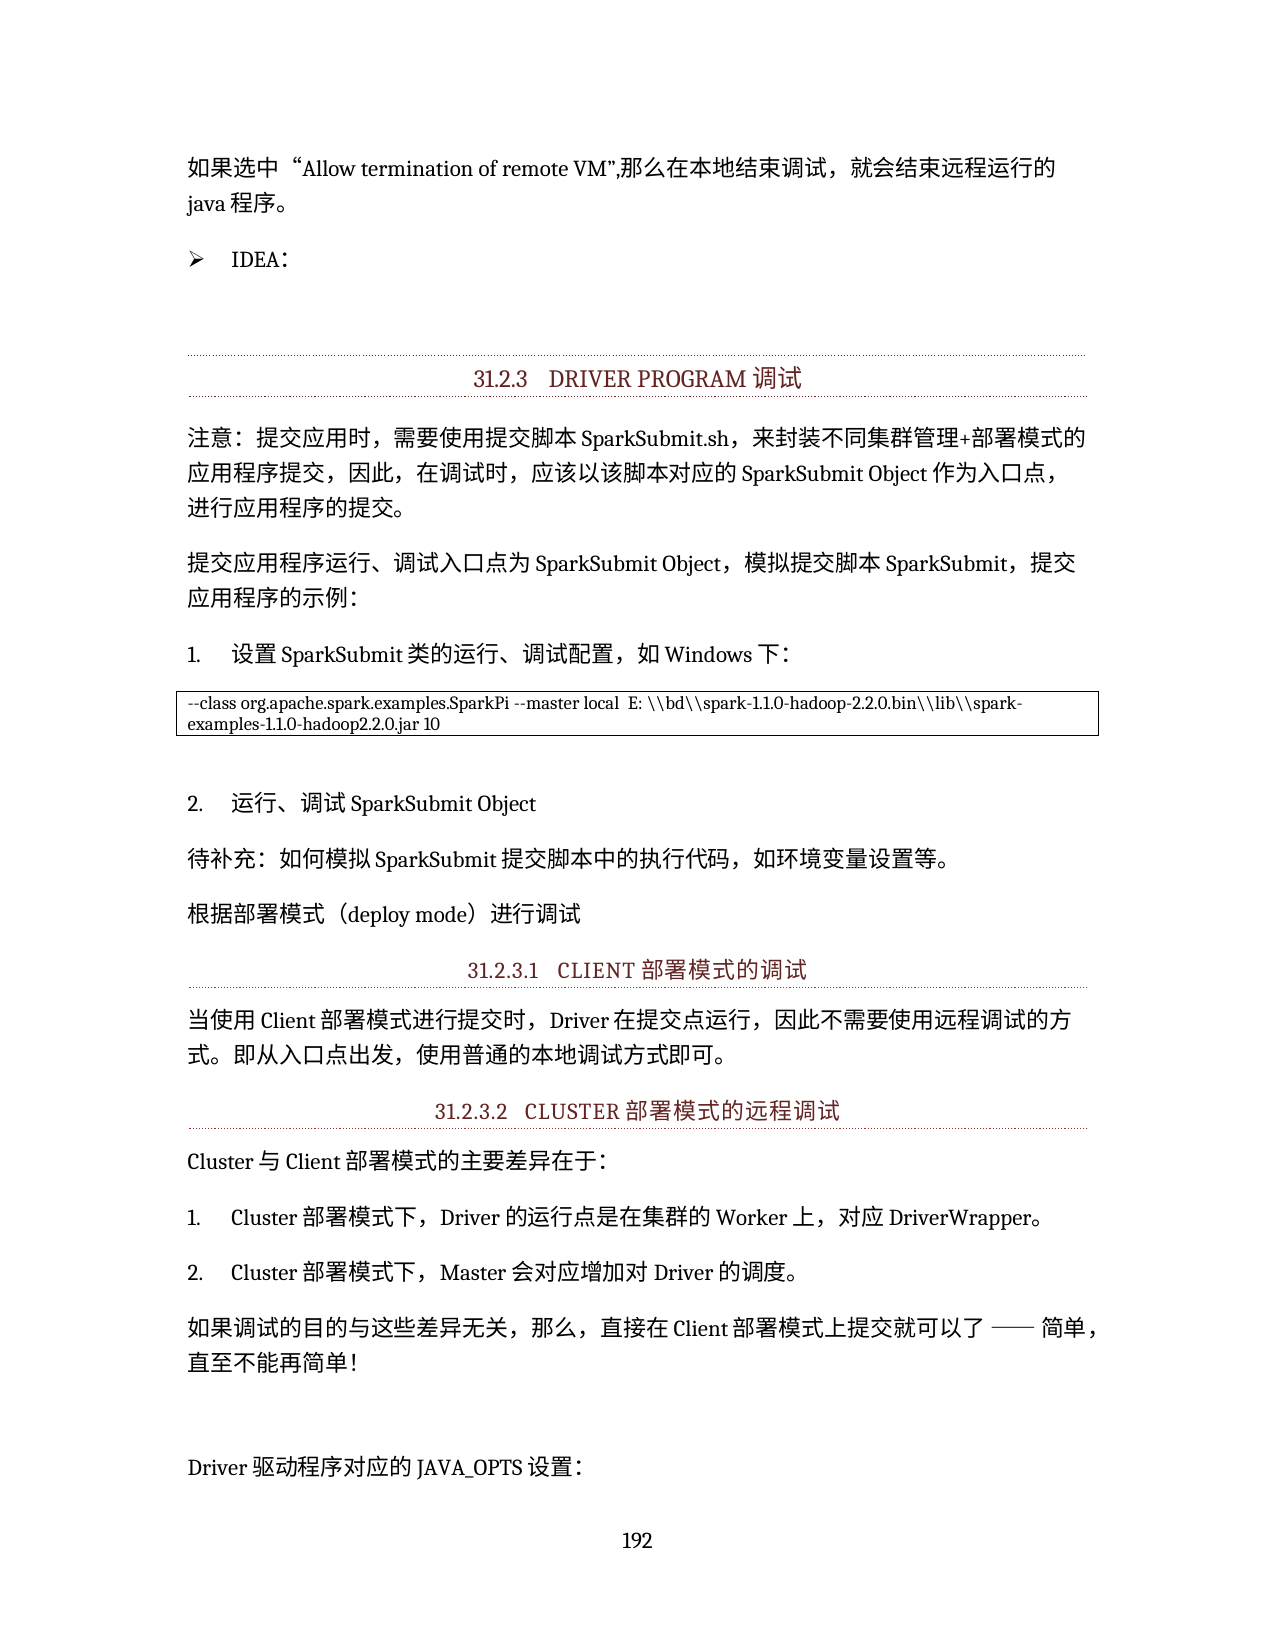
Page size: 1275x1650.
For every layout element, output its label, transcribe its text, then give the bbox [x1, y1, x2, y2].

text 注意：提交应用时，需要使用提交脚本SparkSubmit.sh，来封装不同集群管理+部署模式的应用程序提交，因此，在调试时，应该以该脚本对应的SparkSubmit Object作为入口点，进行应用程序的提交。 [187, 420, 1087, 523]
text 如果调试的目的与这些差异无关，那么，直接在Client部署模式上提交就可以了 —— 简单，直至不能再简单！ [187, 1310, 1087, 1378]
list Cluster部署模式下，Master会对应增加对 Driver的调度。 [187, 1254, 1087, 1287]
text 如果选中“Allow termination of remote VM”,那么在本地结束调试，就会结束远程运行的java程序。 [187, 150, 1087, 218]
table_header --class org.apache.spark.examples.SparkPi --master local E: \\bd\\spark-1.1.0-hadoop-2.2.0.bin\\lib\\spark-examples-1.1.0-hadoop2.2.0.jar 10 [177, 692, 1098, 735]
text Cluster与Client部署模式的主要差异在于： [187, 1143, 1087, 1176]
list Cluster 部署模式下，Driver 的运行点是在集群的Worker 上，对应DriverWrapper。 [187, 1199, 1087, 1232]
list 设置SparkSubmit类的运行、调试配置，如Windows下： [187, 636, 1087, 669]
text 待补充：如何模拟SparkSubmit提交脚本中的执行代码，如环境变量设置等。 [187, 841, 1087, 874]
list IDEA： [187, 240, 1087, 274]
list 运行、调试 SparkSubmit Object [187, 785, 1087, 818]
subtitle Cluster部署模式的远程调试 [187, 1093, 1087, 1129]
subtitle Driver Program调试 [187, 355, 1087, 397]
text 根据部署模式（deploy mode）进行调试 [187, 896, 1087, 929]
text Driver驱动程序对应的JAVA_OPTS设置： [187, 1449, 1087, 1482]
text 提交应用程序运行、调试入口点为SparkSubmit Object，模拟提交脚本SparkSubmit，提交应用程序的示例： [187, 545, 1087, 613]
text 当使用Client部署模式进行提交时，Driver在提交点运行，因此不需要使用远程调试的方式。即从入口点出发，使用普通的本地调试方式即可。 [187, 1002, 1087, 1070]
subtitle Client部署模式的调试 [187, 952, 1087, 988]
